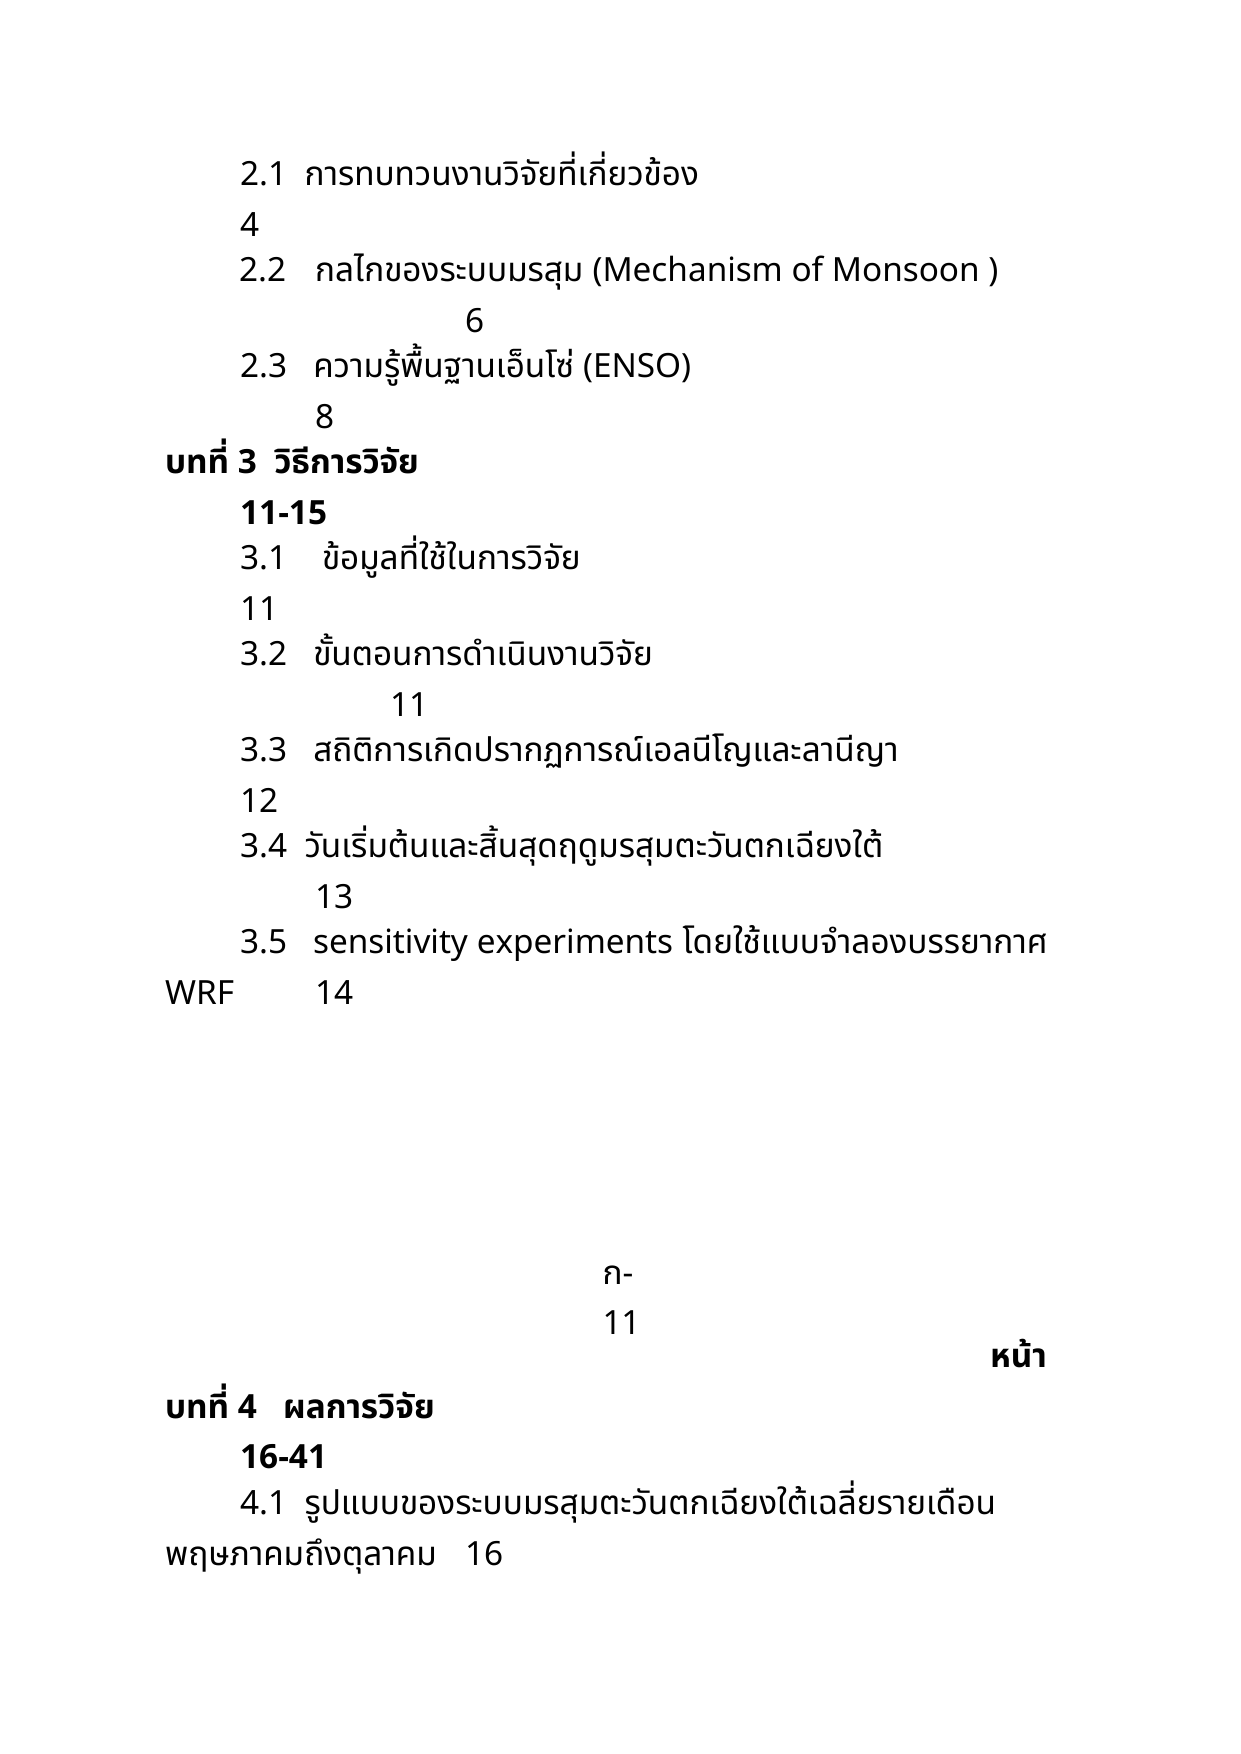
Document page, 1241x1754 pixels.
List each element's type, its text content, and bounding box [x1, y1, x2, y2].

list บทที่ 3 วิธีการวิจัย 11-15 [165, 438, 1090, 534]
text 2.1 การทบทวนงานวิจัยที่เกี่ยวข้อง 4 [165, 150, 1090, 246]
list กลไกของระบบมรสุม (Mechanism of Monsoon ) 6 [239, 246, 1090, 342]
list 2.3 ความรู้พื้นฐานเอ็นโซ่ (ENSO) 8 [240, 342, 1090, 438]
list 3.1 ข้อมูลที่ใช้ในการวิจัย 11 [165, 534, 1090, 630]
text บทที่ 4 ผลการวิจัย 16-41 [165, 1383, 1090, 1479]
text 4.1 รูปแบบของระบบมรสุมตะวันตกเฉียงใต้เฉลี่ยรายเดือนพฤษภาคมถึงตุลาคม 16 [165, 1479, 1090, 1580]
list 3.3 สถิติการเกิดปรากฏการณ์เอลนีโญและลานีญา 12 [165, 726, 1090, 822]
text หน้า [915, 1332, 1090, 1383]
list 3.4 วันเริ่มต้นและสิ้นสุดฤดูมรสุมตะวันตกเฉียงใต้ 13 [240, 822, 1090, 918]
text 3.5 sensitivity experiments โดยใช้แบบจำลองบรรยากาศ WRF 14 [165, 918, 1090, 1014]
text 3.2 ขั้นตอนการดำเนินงานวิจัย 11 [240, 630, 1090, 726]
